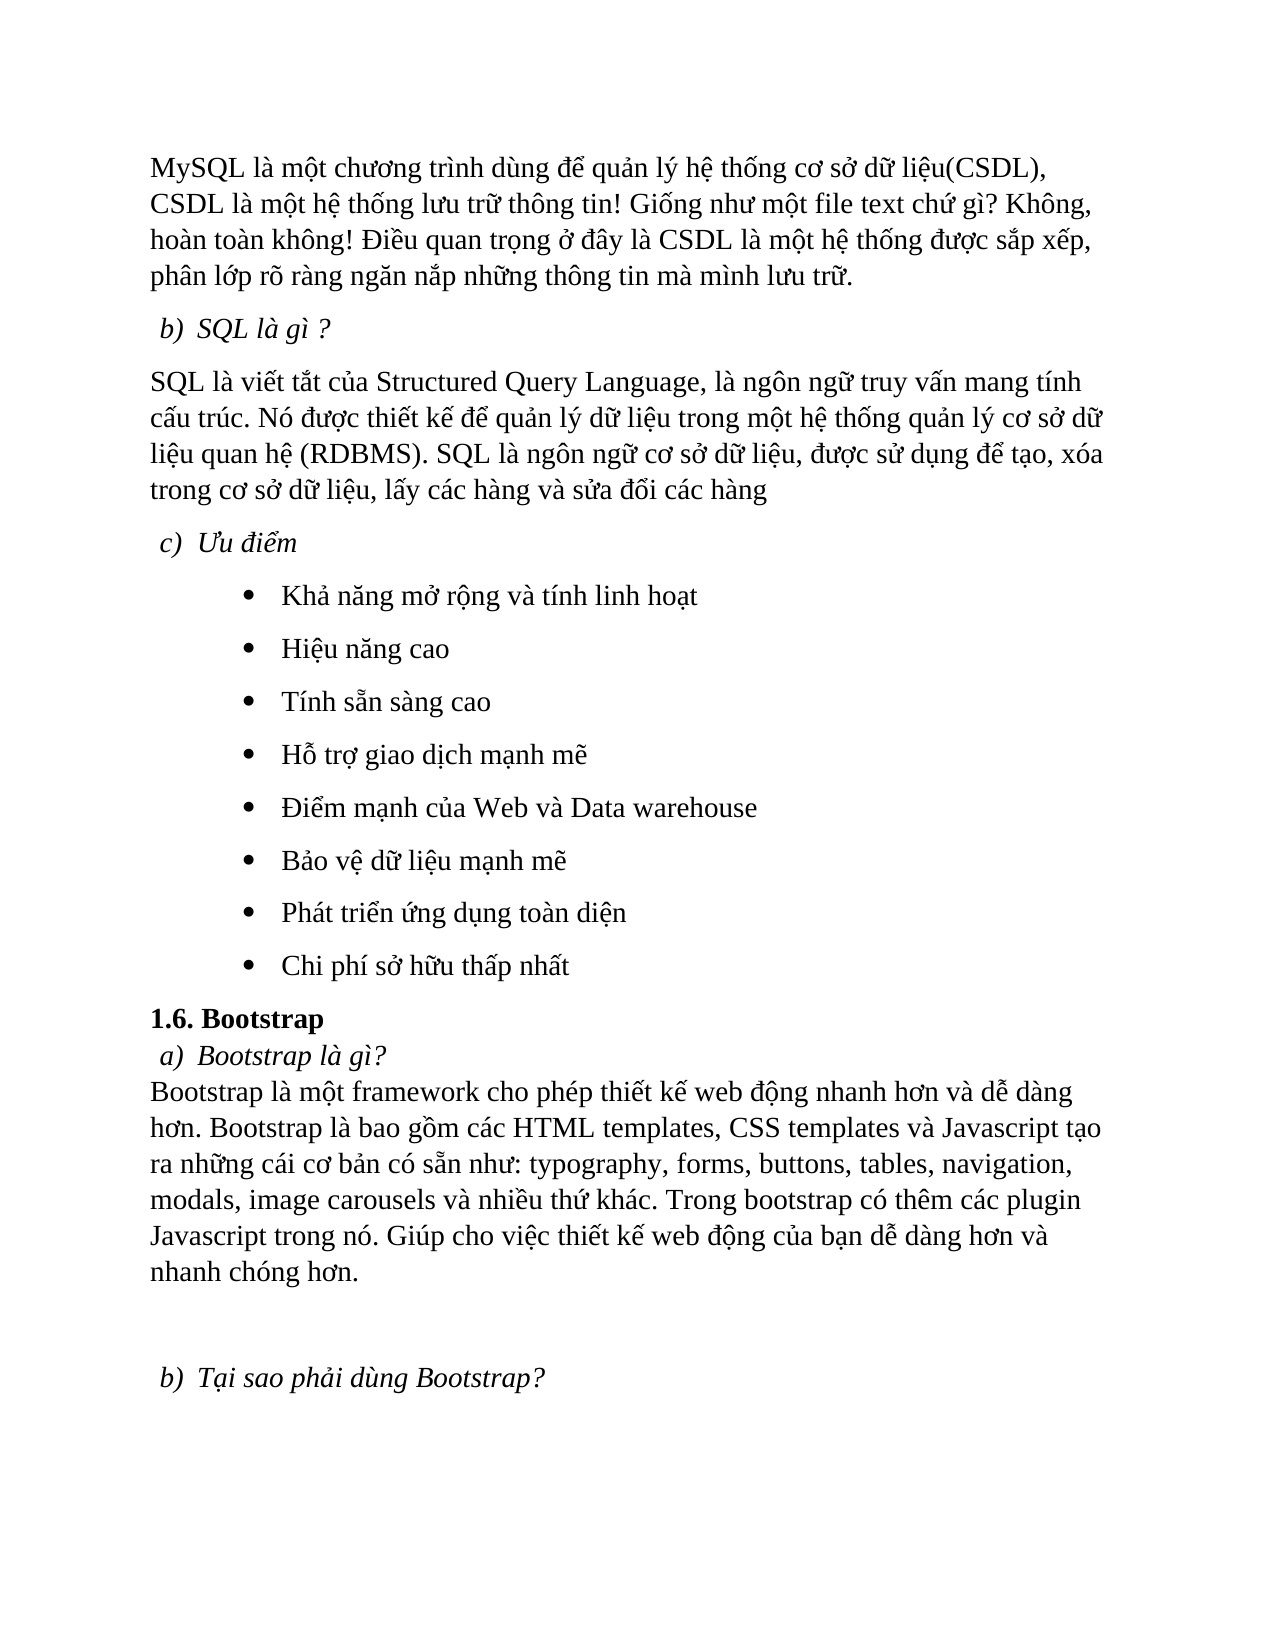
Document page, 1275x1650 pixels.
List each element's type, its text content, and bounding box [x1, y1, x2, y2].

list Khả năng mở rộng và tính linh hoạt [244, 578, 1125, 612]
list Chi phí sở hữu thấp nhất [244, 948, 1125, 982]
list Hiệu năng cao [244, 631, 1125, 665]
list Tính sẵn sàng cao [244, 684, 1125, 718]
list Điểm mạnh của Web và Data warehouse [244, 790, 1125, 823]
list Bootstrap là gì? [159, 1038, 1125, 1071]
list Bảo vệ dữ liệu mạnh mẽ [244, 843, 1125, 876]
list Phát triển ứng dụng toàn diện [244, 896, 1125, 929]
list Tại sao phải dùng Bootstrap? [159, 1360, 1125, 1394]
text MySQL là một chương trình dùng để quản lý hệ thống cơ sở dữ liệu(CSDL), CSDL là một hệ thống lưu trữ thông tin! Giống như một file text chứ gì? Không, hoàn toàn không! Điều quan trọng ở đây là CSDL là một hệ thống được sắp xếp, phân lớp rõ ràng ngăn nắp những thông tin mà mình lưu trữ. [150, 150, 1125, 292]
text SQL là viết tắt của Structured Query Language, là ngôn ngữ truy vấn mang tính cấu trúc. Nó được thiết kế để quản lý dữ liệu trong một hệ thống quản lý cơ sở dữ liệu quan hệ (RDBMS). SQL là ngôn ngữ cơ sở dữ liệu, được sử dụng để tạo, xóa trong cơ sở dữ liệu, lấy các hàng và sửa đổi các hàng [150, 364, 1125, 506]
list Ưu điểm [159, 525, 1125, 559]
text Bootstrap là một framework cho phép thiết kế web động nhanh hơn và dễ dàng hơn. Bootstrap là bao gồm các HTML templates, CSS templates và Javascript tạo ra những cái cơ bản có sẵn như: typography, forms, buttons, tables, navigation, modals, image carousels và nhiều thứ khác. Trong bootstrap có thêm các plugin Javascript trong nó. Giúp cho việc thiết kế web động của bạn dễ dàng hơn và nhanh chóng hơn. [150, 1074, 1125, 1288]
list SQL là gì ? [159, 311, 1125, 345]
subtitle 1.6. Bootstrap [150, 1001, 1125, 1035]
list Hỗ trợ giao dịch mạnh mẽ [244, 737, 1125, 771]
